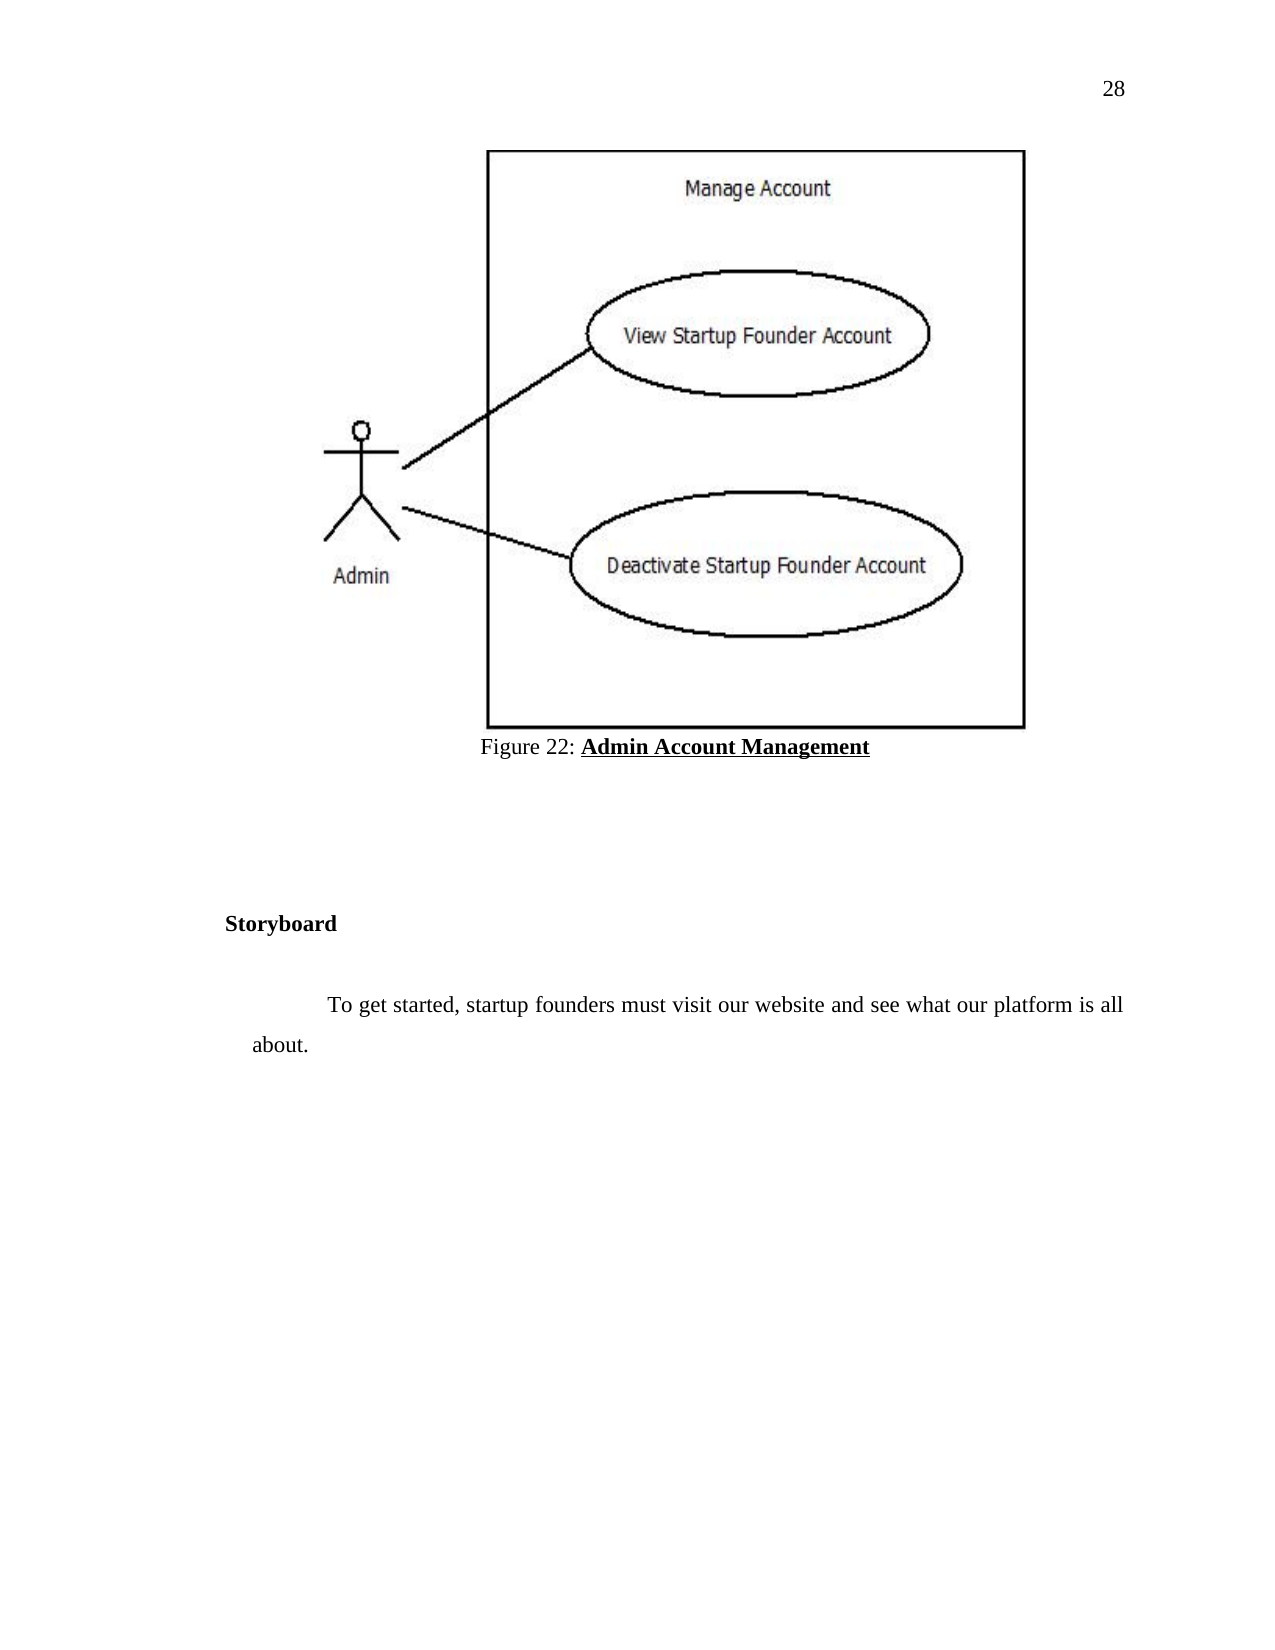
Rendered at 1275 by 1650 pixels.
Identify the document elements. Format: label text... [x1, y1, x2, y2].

text To get started, startup founders must visit our website and see what our platform is all about. [252, 991, 1125, 1057]
text Figure 22: Admin Account Management [225, 733, 1125, 759]
subtitle Storyboard [225, 910, 1125, 936]
picture [321, 150, 1029, 733]
